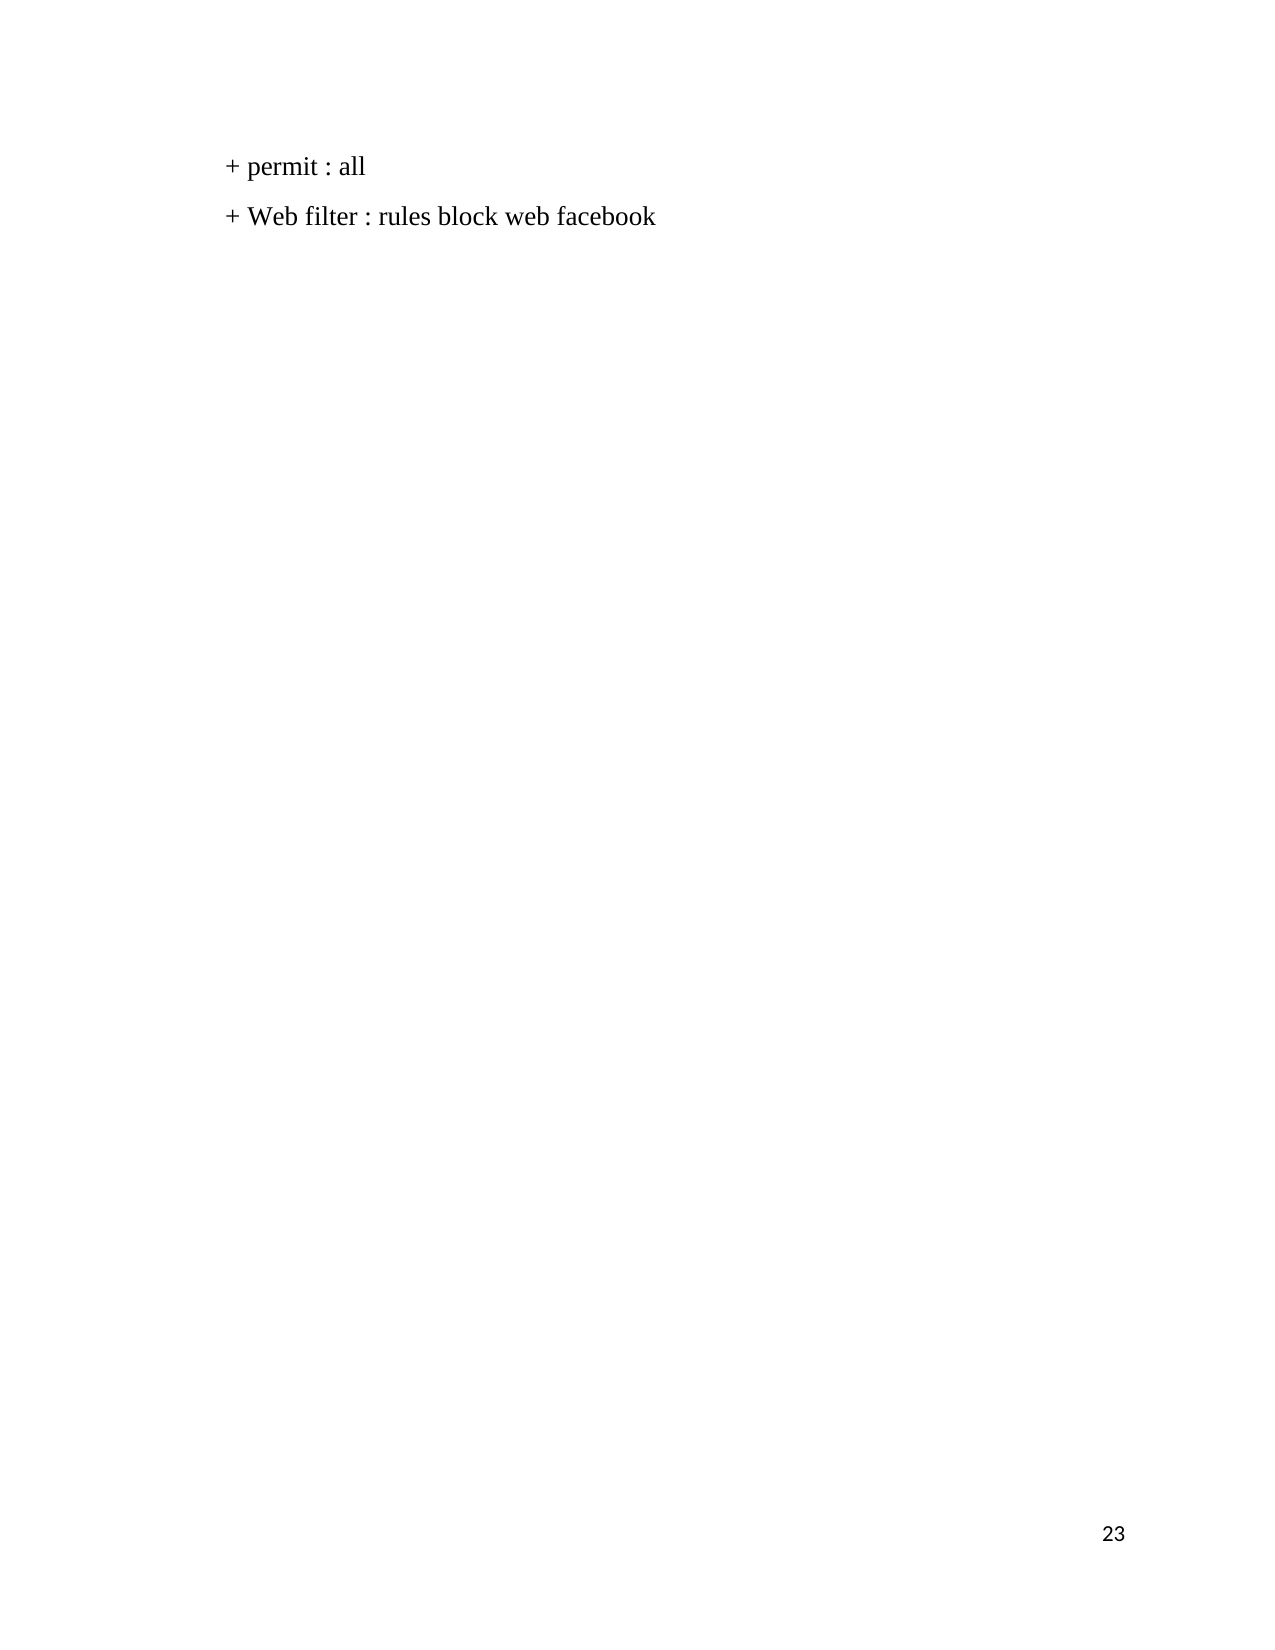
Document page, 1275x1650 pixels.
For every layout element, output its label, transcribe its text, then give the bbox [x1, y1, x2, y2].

text + permit : all [187, 150, 1125, 181]
text + Web filter : rules block web facebook [187, 200, 1125, 231]
